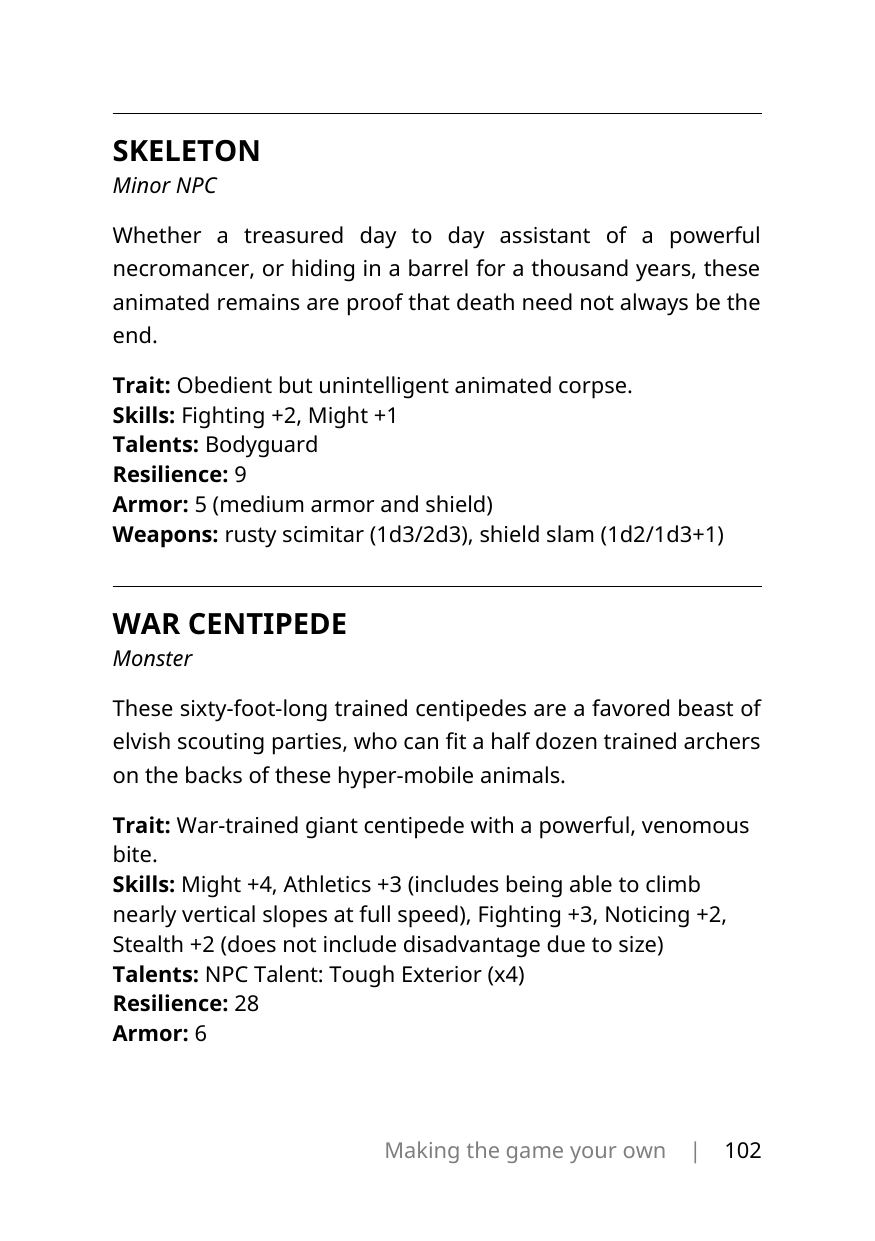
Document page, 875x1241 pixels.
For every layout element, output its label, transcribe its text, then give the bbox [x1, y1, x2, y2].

text Talents: NPC Talent: Tough Exterior (x4) [112, 958, 762, 988]
text Monster [112, 643, 762, 673]
text Armor: 6 [112, 1018, 762, 1048]
text Whether a treasured day to day assistant of a powerful necromancer, or hiding in a barrel for a thousand years, these animated remains are proof that death need not always be the end. [112, 220, 762, 350]
text Skeleton [112, 114, 762, 170]
text Trait: War-trained giant centipede with a powerful, venomous bite. [112, 809, 762, 869]
text War centipede [112, 587, 762, 643]
text Trait: Obedient but unintelligent animated corpse. [112, 370, 762, 400]
text These sixty-foot-long trained centipedes are a favored beast of elvish scouting parties, who can fit a half dozen trained archers on the backs of these hyper-mobile animals. [112, 693, 762, 789]
text Resilience: 28 [112, 988, 762, 1018]
text Weapons: rusty scimitar (1d3/2d3), shield slam (1d2/1d3+1) [112, 519, 762, 549]
text Minor NPC [112, 170, 762, 200]
text Talents: Bodyguard [112, 429, 762, 459]
text Resilience: 9 [112, 459, 762, 489]
text Armor: 5 (medium armor and shield) [112, 489, 762, 519]
text Skills: Might +4, Athletics +3 (includes being able to climb nearly vertical slopes at full speed), Fighting +3, Noticing +2, Stealth +2 (does not include disadvantage due to size) [112, 869, 762, 958]
text Skills: Fighting +2, Might +1 [112, 400, 762, 429]
